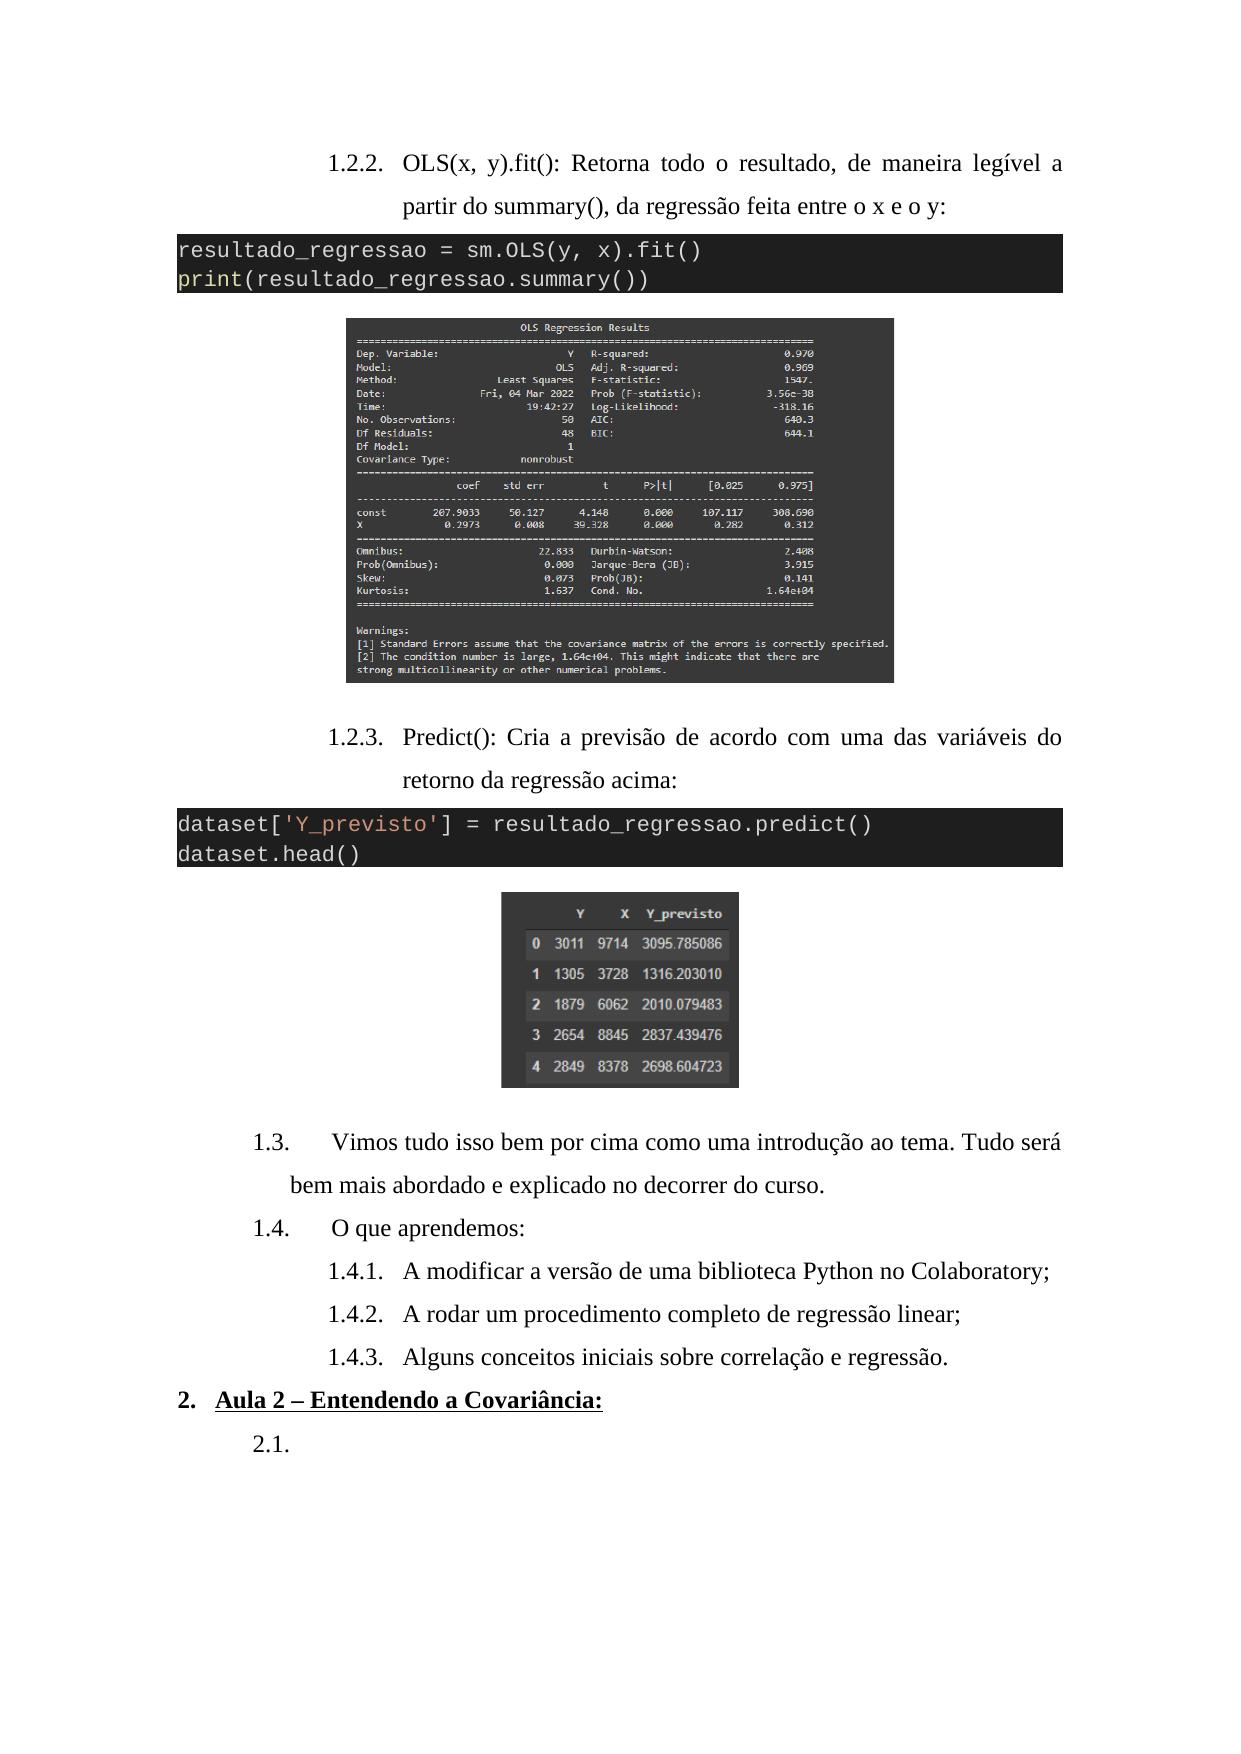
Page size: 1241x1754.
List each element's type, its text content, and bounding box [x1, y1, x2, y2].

list Aula 2 – Entendendo a Covariância: [177, 1386, 1063, 1414]
list A rodar um procedimento completo de regressão linear; [327, 1299, 1063, 1328]
text print(resultado_regressao.summary()) [177, 263, 1063, 293]
list O que aprendemos: [252, 1213, 1063, 1242]
list Predict(): Cria a previsão de acordo com uma das variáveis do retorno da regressão acima: [327, 722, 1063, 794]
list A modificar a versão de uma biblioteca Python no Colaboratory; [327, 1256, 1063, 1285]
text dataset['Y_previsto'] = resultado_regressao.predict() [177, 808, 1063, 838]
list Alguns conceitos iniciais sobre correlação e regressão. [327, 1342, 1063, 1371]
list OLS(x, y).fit(): Retorna todo o resultado, de maneira legível a partir do summary(), da regressão feita entre o x e o y: [327, 148, 1063, 219]
picture [501, 892, 739, 1088]
list Vimos tudo isso bem por cima como uma introdução ao tema. Tudo será bem mais abordado e explicado no decorrer do curso. [252, 1127, 1063, 1199]
picture [346, 318, 895, 683]
text resultado_regressao = sm.OLS(y, x).fit() [177, 234, 1063, 263]
text dataset.head() [177, 838, 1063, 867]
